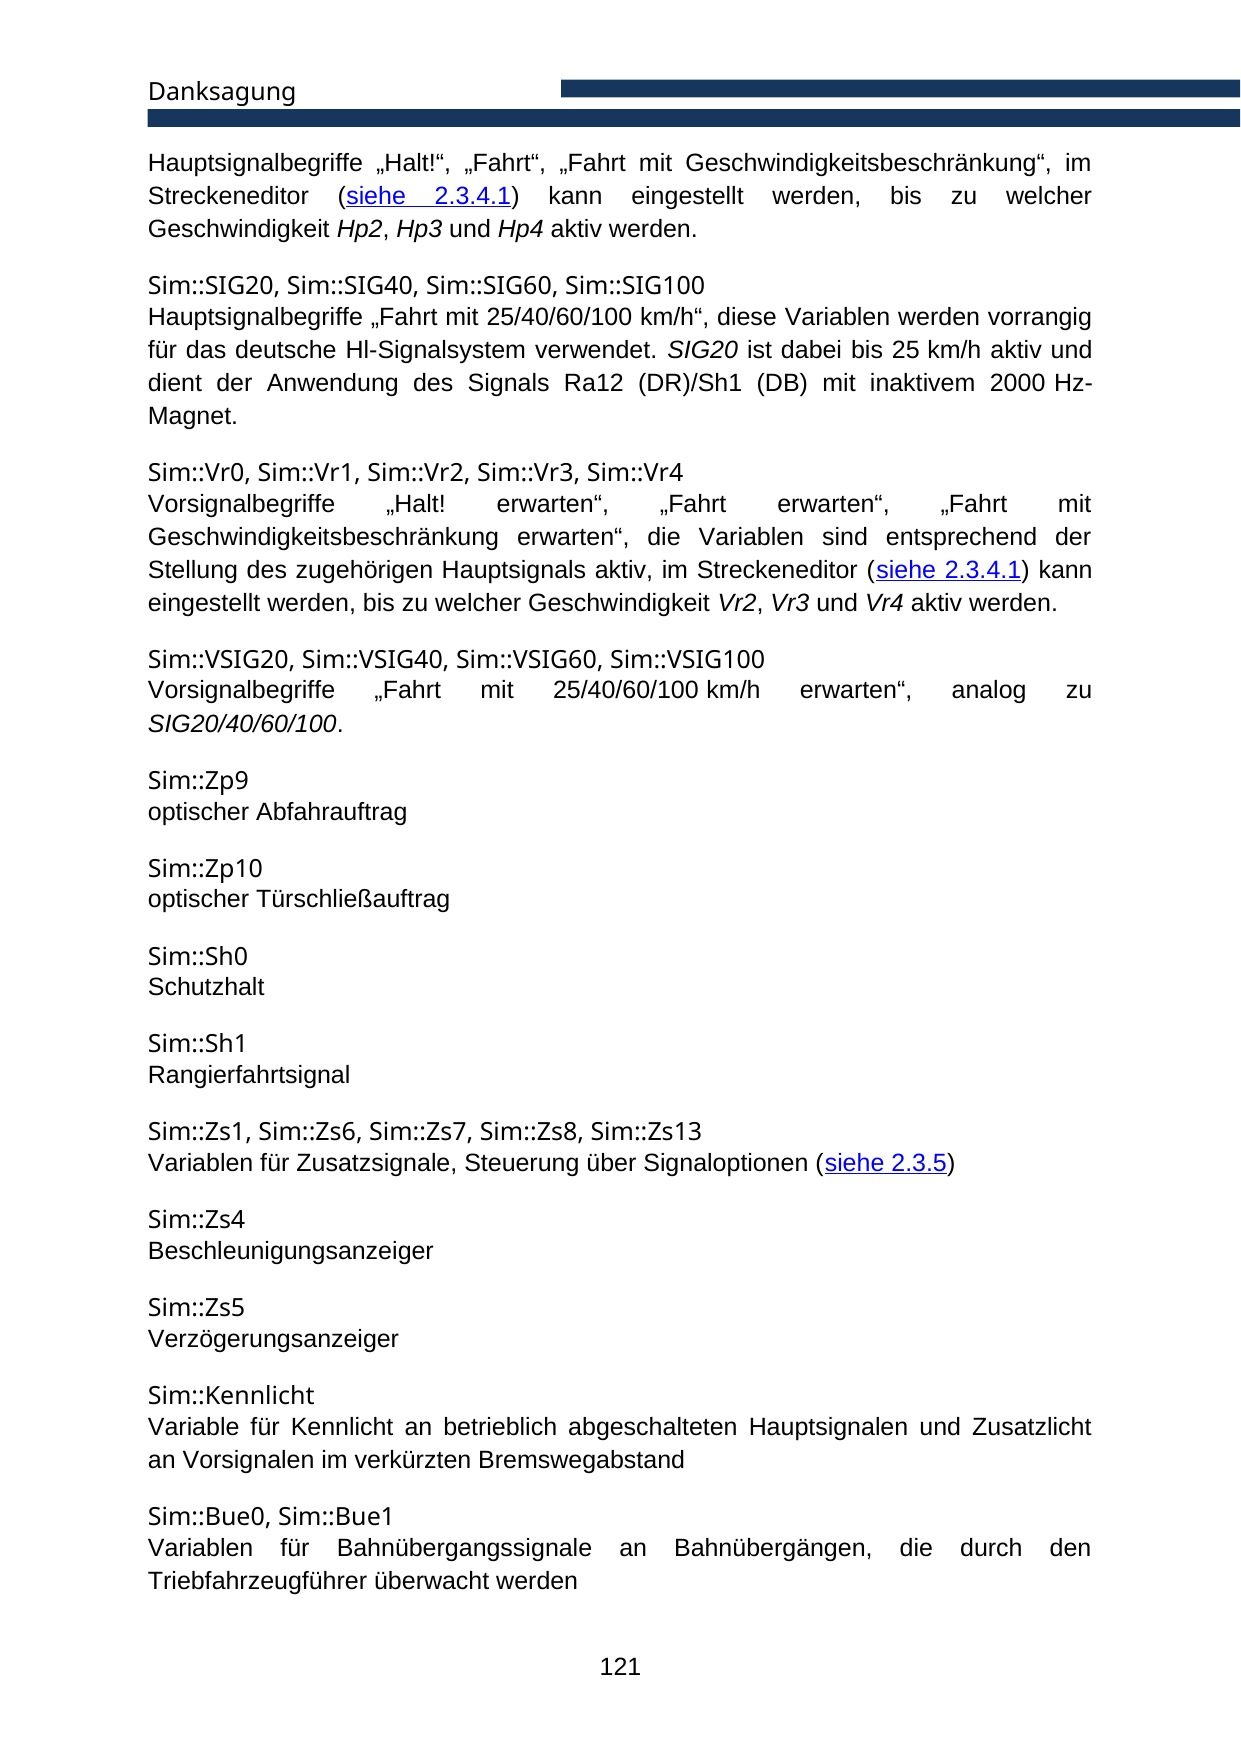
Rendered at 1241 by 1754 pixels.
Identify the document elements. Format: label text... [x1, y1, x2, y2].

text optischer Türschließauftrag [148, 884, 1093, 913]
text Sim::Vr0, Sim::Vr1, Sim::Vr2, Sim::Vr3, Sim::Vr4 [148, 454, 1093, 488]
text Sim::Zs1, Sim::Zs6, Sim::Zs7, Sim::Zs8, Sim::Zs13 [148, 1114, 1093, 1148]
text Beschleunigungsanzeiger [148, 1236, 1093, 1265]
text Sim::Sh1 [148, 1026, 1093, 1060]
text Variable für Kennlicht an betrieblich abgeschalteten Hauptsignalen und Zusatzlicht an Vorsignalen im verkürzten Bremswegabstand [148, 1412, 1093, 1474]
text optischer Abfahrauftrag [148, 796, 1093, 825]
text Sim::SIG20, Sim::SIG40, Sim::SIG60, Sim::SIG100 [148, 267, 1093, 302]
text Sim::Zp9 [148, 762, 1093, 796]
text Sim::VSIG20, Sim::VSIG40, Sim::VSIG60, Sim::VSIG100 [148, 641, 1093, 676]
text Variablen für Zusatzsignale, Steuerung über Signaloptionen (siehe 2.3.5) [148, 1148, 1093, 1177]
text Sim::Zs4 [148, 1202, 1093, 1236]
text Sim::Bue0, Sim::Bue1 [148, 1499, 1093, 1533]
text Hauptsignalbegriffe „Halt!“, „Fahrt“, „Fahrt mit Geschwindigkeitsbeschränkung“, im Streckeneditor (siehe 2.3.4.1) kann eingestellt werden, bis zu welcher Geschwindigkeit Hp2, Hp3 und Hp4 aktiv werden. [148, 148, 1093, 242]
text Rangierfahrtsignal [148, 1060, 1093, 1089]
text Vorsignalbegriffe „Halt! erwarten“, „Fahrt erwarten“, „Fahrt mit Geschwindigkeitsbeschränkung erwarten“, die Variablen sind entsprechend der Stellung des zugehörigen Hauptsignals aktiv, im Streckeneditor (siehe 2.3.4.1) kann eingestellt werden, bis zu welcher Geschwindigkeit Vr2, Vr3 und Vr4 aktiv werden. [148, 488, 1093, 616]
text Sim::Kennlicht [148, 1378, 1093, 1412]
text Variablen für Bahnübergangssignale an Bahnübergängen, die durch den Triebfahrzeugführer überwacht werden [148, 1533, 1093, 1594]
text Sim::Zp10 [148, 850, 1093, 884]
text Verzögerungsanzeiger [148, 1324, 1093, 1353]
text Vorsignalbegriffe „Fahrt mit 25/40/60/100 km/h erwarten“, analog zu SIG20/40/60/100. [148, 676, 1093, 737]
text Sim::Sh0 [148, 938, 1093, 972]
text Sim::Zs5 [148, 1290, 1093, 1324]
text Hauptsignalbegriffe „Fahrt mit 25/40/60/100 km/h“, diese Variablen werden vorrangig für das deutsche Hl-Signalsystem verwendet. SIG20 ist dabei bis 25 km/h aktiv und dient der Anwendung des Signals Ra12 (DR)/Sh1 (DB) mit inaktivem 2000 Hz-Magnet. [148, 302, 1093, 429]
text Schutzhalt [148, 972, 1093, 1001]
